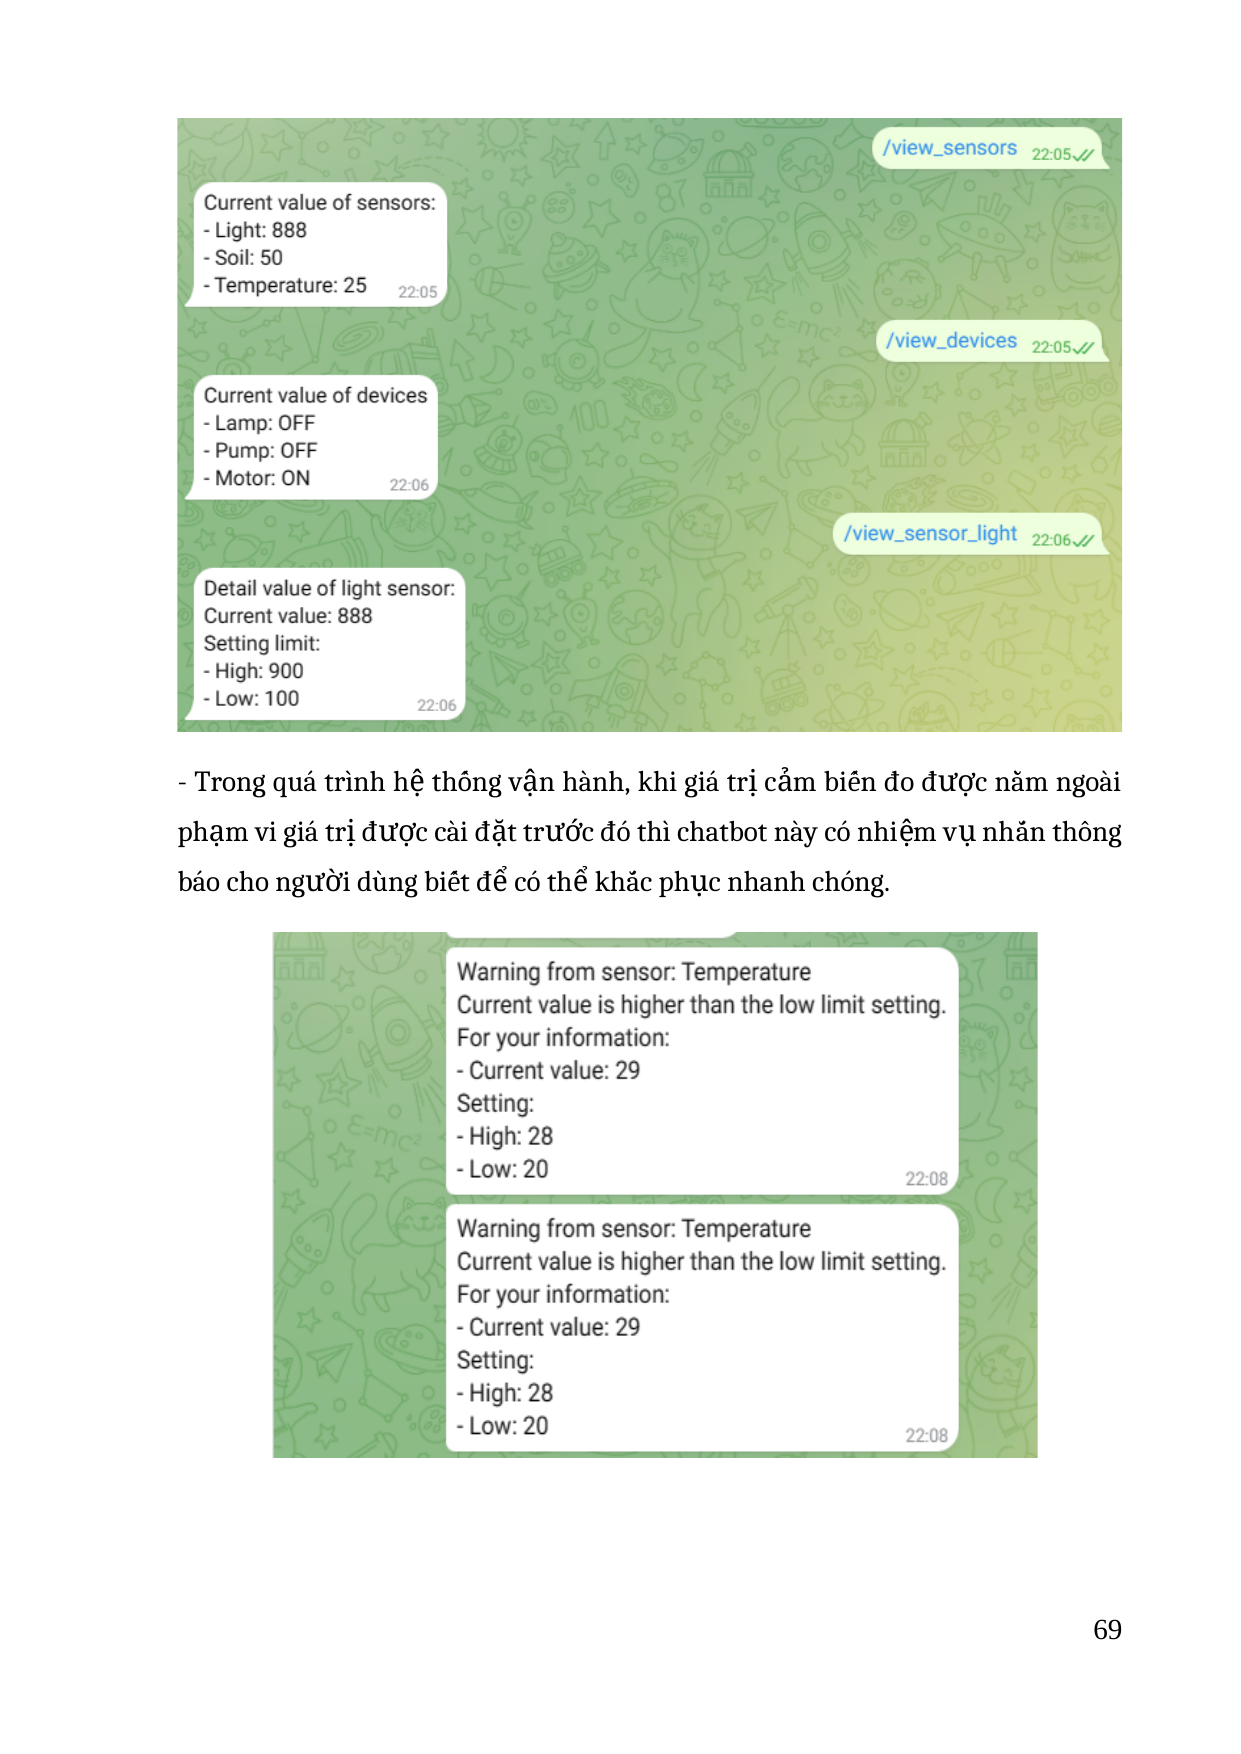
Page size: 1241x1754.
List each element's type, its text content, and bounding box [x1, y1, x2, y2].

text - Trong quá trình hệ thống vận hành, khi giá trị cảm biến đo được nằm ngoài phạm vi giá trị được cài đặt trước đó thì chatbot này có nhiệm vụ nhắn thông báo cho người dùng biết để có thể khắc phục nhanh chóng. [177, 765, 1122, 899]
picture [177, 118, 1123, 732]
picture [261, 932, 1038, 1458]
